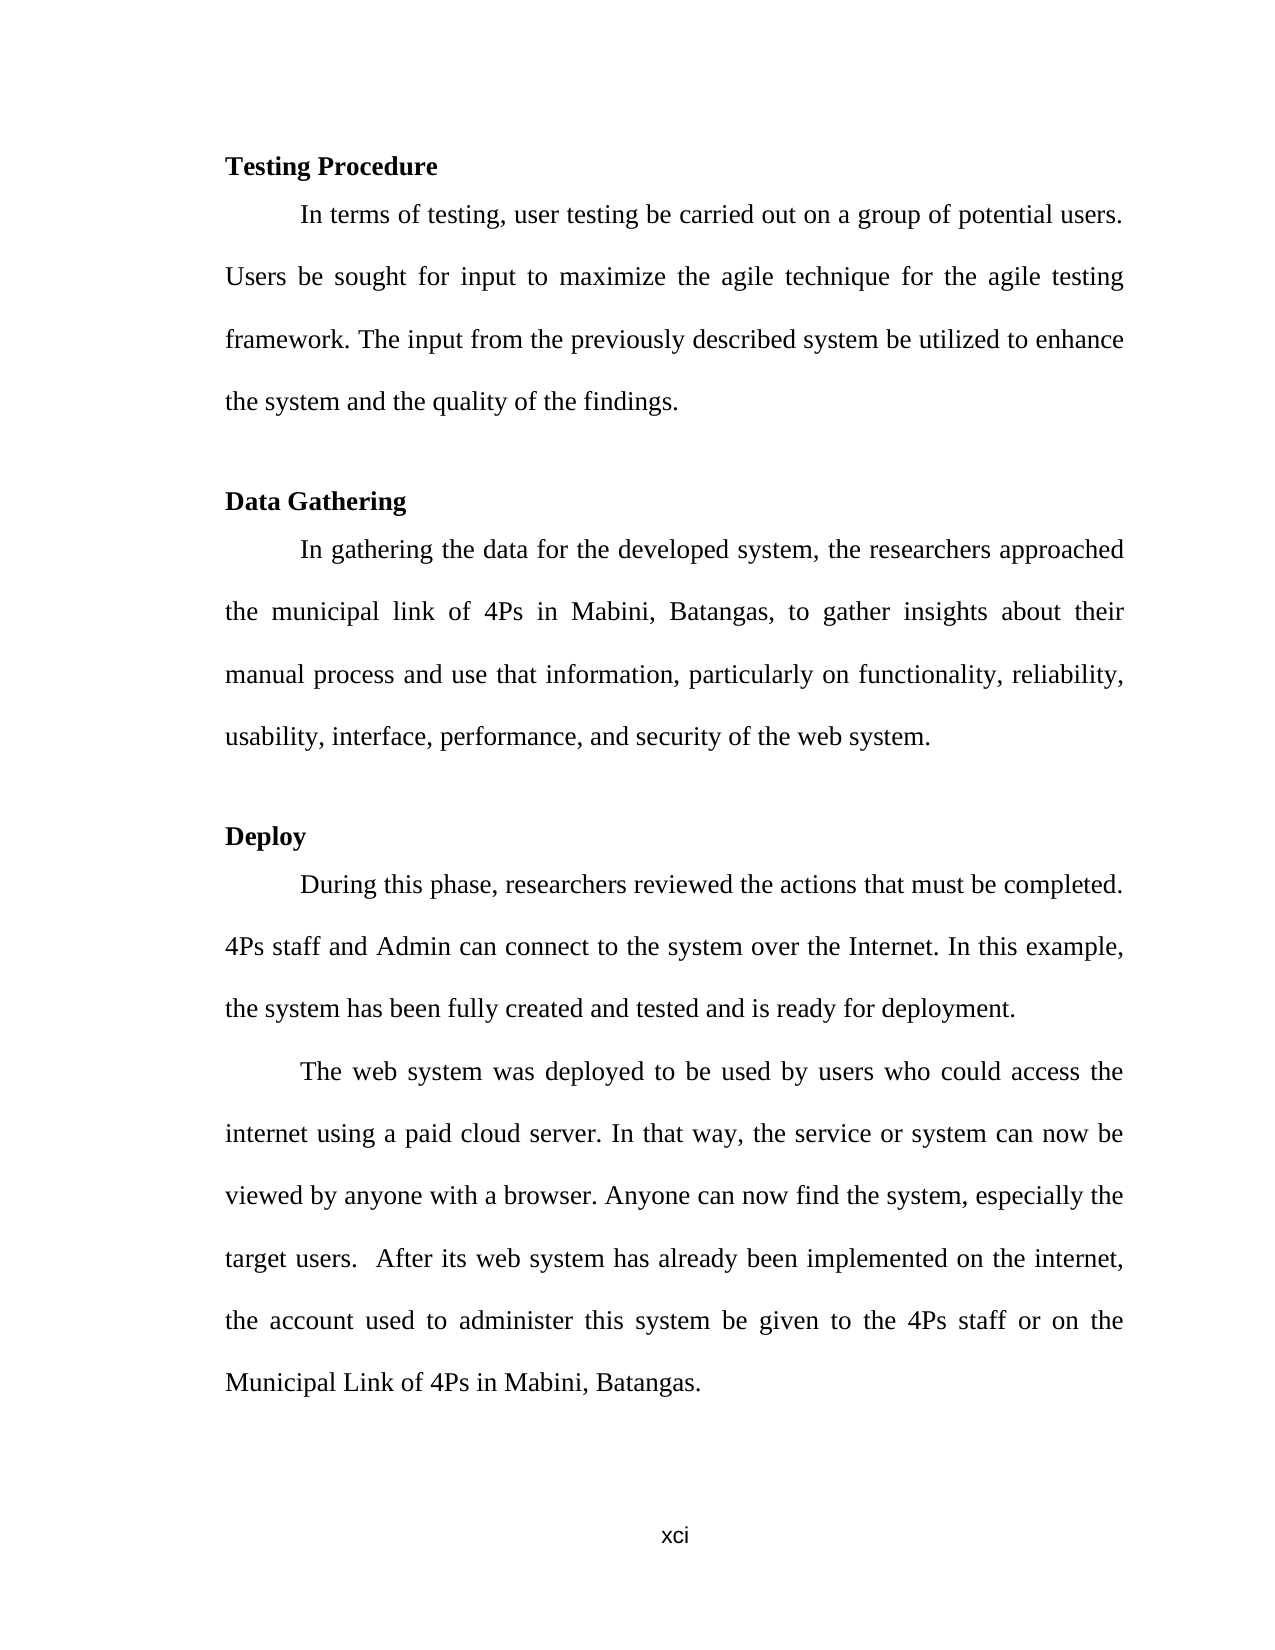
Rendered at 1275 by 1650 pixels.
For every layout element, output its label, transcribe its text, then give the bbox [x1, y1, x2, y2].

text The web system was deployed to be used by users who could access the internet using a paid cloud server. In that way, the service or system can now be viewed by anyone with a browser. Anyone can now find the system, especially the target users. After its web system has already been implemented on the internet, the account used to administer this system be given to the 4Ps staff or on the Municipal Link of 4Ps in Mabini, Batangas. [225, 1055, 1125, 1397]
subtitle Testing Procedure [225, 150, 1125, 181]
subtitle Data Gathering [225, 485, 1125, 516]
text In terms of testing, user testing be carried out on a group of potential users. Users be sought for input to maximize the agile technique for the agile testing framework. The input from the previously described system be utilized to enhance the system and the quality of the findings. [225, 198, 1125, 416]
text In gathering the data for the developed system, the researchers approached the municipal link of 4Ps in Mabini, Batangas, to gather insights about their manual process and use that information, particularly on functionality, reliability, usability, interface, performance, and security of the web system. [225, 533, 1125, 751]
subtitle Deploy [225, 820, 1125, 851]
text During this phase, researchers reviewed the actions that must be completed. 4Ps staff and Admin can connect to the system over the Internet. In this example, the system has been fully created and tested and is ready for deployment. [225, 868, 1125, 1024]
